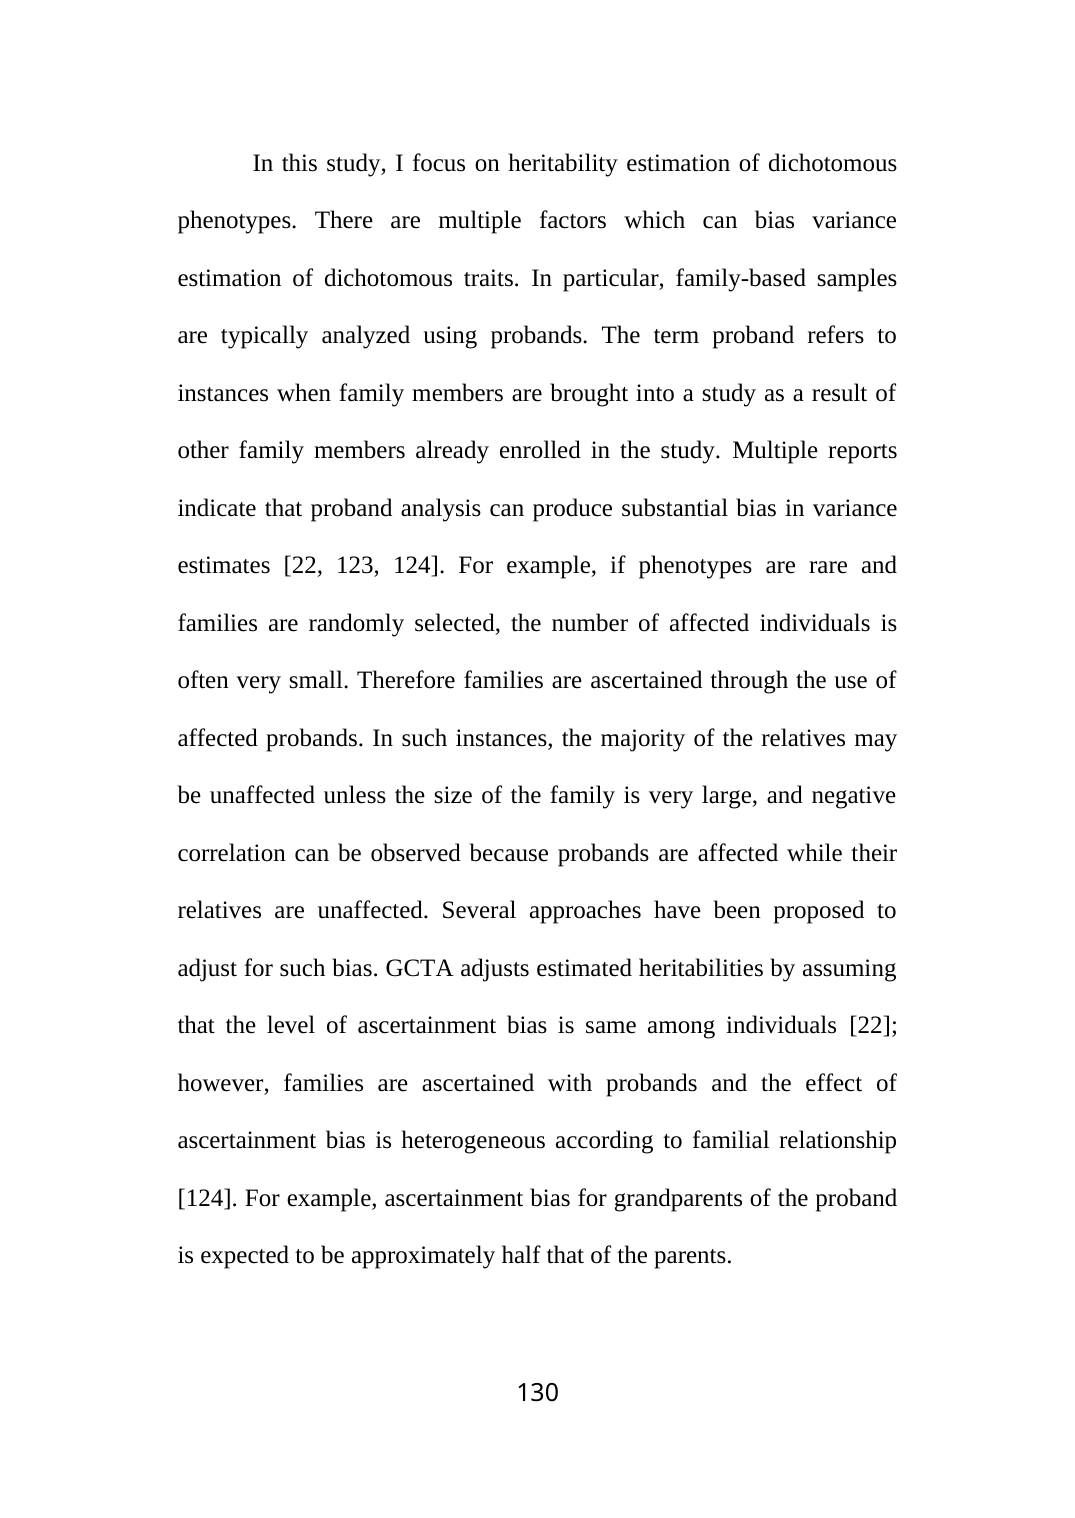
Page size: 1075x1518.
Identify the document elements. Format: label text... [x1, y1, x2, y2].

text In this study, I focus on heritability estimation of dichotomous phenotypes. There are multiple factors which can bias variance estimation of dichotomous traits. In particular, family-based samples are typically analyzed using probands. The term proband refers to instances when family members are brought into a study as a result of other family members already enrolled in the study. Multiple reports indicate that proband analysis can produce substantial bias in variance estimates [22, 123, 124]. For example, if phenotypes are rare and families are randomly selected, the number of affected individuals is often very small. Therefore families are ascertained through the use of affected probands. In such instances, the majority of the relatives may be unaffected unless the size of the family is very large, and negative correlation can be observed because probands are affected while their relatives are unaffected. Several approaches have been proposed to adjust for such bias. GCTA adjusts estimated heritabilities by assuming that the level of ascertainment bias is same among individuals [22]; however, families are ascertained with probands and the effect of ascertainment bias is heterogeneous according to familial relationship [124]. For example, ascertainment bias for grandparents of the proband is expected to be approximately half that of the parents. [177, 148, 898, 1269]
